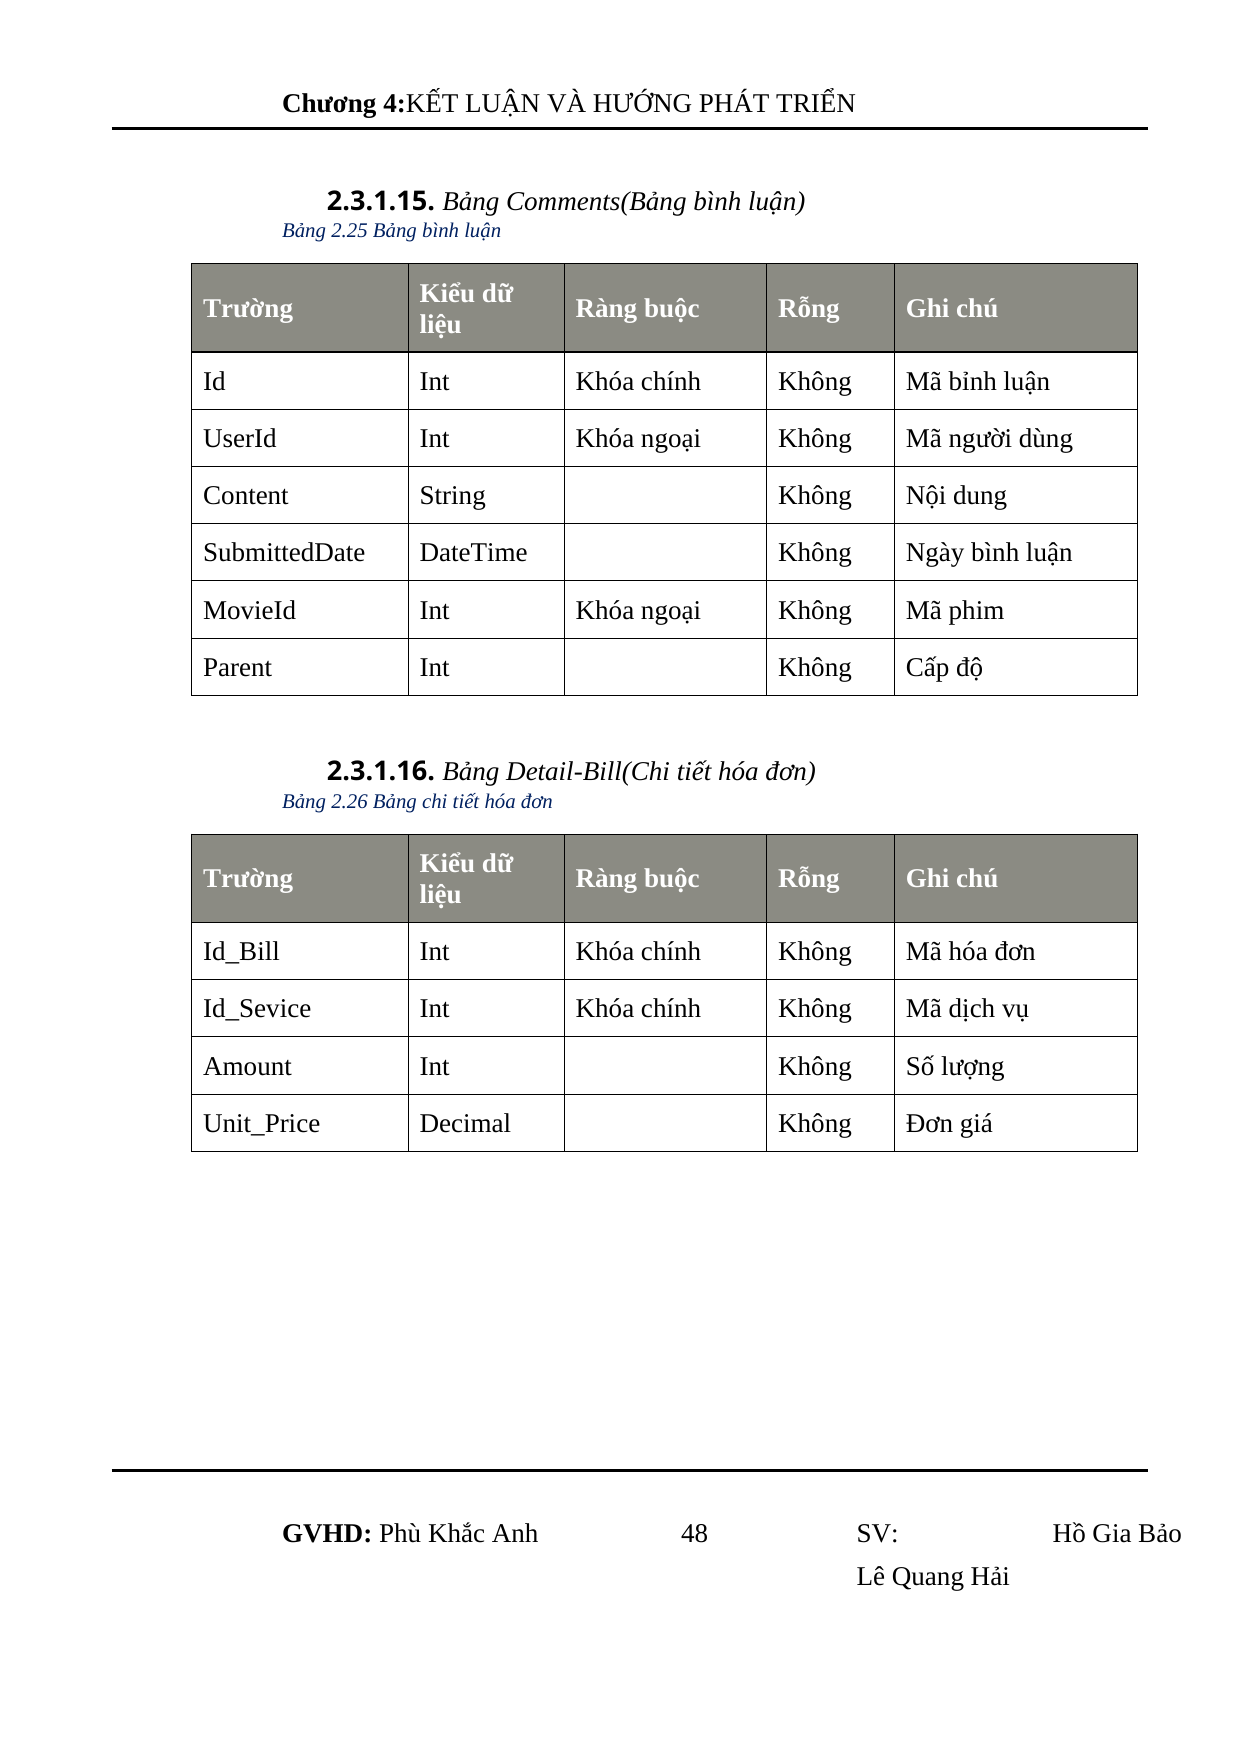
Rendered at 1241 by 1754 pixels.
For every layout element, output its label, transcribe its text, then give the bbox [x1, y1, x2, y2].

table_cell Ngày bình luận [895, 524, 1137, 580]
table_cell Khóa chính [565, 980, 766, 1036]
table_header Trường [192, 264, 408, 351]
table_cell Mã người dùng [895, 410, 1137, 466]
table_cell Nội dung [895, 467, 1137, 523]
table_cell String [409, 467, 564, 523]
table_header Rỗng [767, 835, 894, 922]
table_cell Int [409, 639, 564, 694]
table_header Kiểu dữ liệu [409, 835, 564, 922]
table_cell Mã bỉnh luận [895, 353, 1137, 409]
table_cell Số lượng [895, 1037, 1137, 1093]
table_header Ràng buộc [565, 264, 766, 351]
table_cell Id_Bill [192, 923, 408, 979]
table_cell Amount [192, 1037, 408, 1093]
table_cell Parent [192, 639, 408, 694]
table_cell Int [409, 923, 564, 979]
table_cell Int [409, 1037, 564, 1093]
table_header Rỗng [767, 264, 894, 351]
table_cell Khóa ngoại [565, 410, 766, 466]
table_cell Không [767, 581, 894, 637]
subtitle Bảng Detail-Bill(Chi tiết hóa đơn) [327, 752, 1122, 789]
table_cell UserId [192, 410, 408, 466]
table_cell Int [409, 410, 564, 466]
table_cell [565, 1037, 766, 1093]
table_cell Không [767, 353, 894, 409]
table_cell Không [767, 524, 894, 580]
table_header Ràng buộc [565, 835, 766, 922]
table_header Ghi chú [895, 835, 1137, 922]
table_cell Không [767, 639, 894, 694]
table_cell Unit_Price [192, 1095, 408, 1151]
table_cell SubmittedDate [192, 524, 408, 580]
table_cell Decimal [409, 1095, 564, 1151]
table_cell Khóa ngoại [565, 581, 766, 637]
subtitle Bảng Comments(Bảng bình luận) [327, 181, 1122, 218]
table_cell Khóa chính [565, 923, 766, 979]
table_cell Id_Sevice [192, 980, 408, 1036]
table_cell Không [767, 467, 894, 523]
table_cell Không [767, 410, 894, 466]
table_header Trường [192, 835, 408, 922]
table_cell Mã hóa đơn [895, 923, 1137, 979]
table_cell Int [409, 980, 564, 1036]
table_cell Khóa chính [565, 353, 766, 409]
table_cell [565, 467, 766, 523]
table_cell Content [192, 467, 408, 523]
table_cell Đơn giá [895, 1095, 1137, 1151]
table_cell Mã dịch vụ [895, 980, 1137, 1036]
table_cell Int [409, 353, 564, 409]
table_cell Không [767, 1037, 894, 1093]
table_cell Id [192, 353, 408, 409]
table_cell Cấp độ [895, 639, 1137, 694]
table_header Ghi chú [895, 264, 1137, 351]
table_cell [565, 1095, 766, 1151]
table_cell [565, 524, 766, 580]
table_cell Mã phim [895, 581, 1137, 637]
table_cell Không [767, 980, 894, 1036]
table_cell DateTime [409, 524, 564, 580]
table_cell Không [767, 1095, 894, 1151]
table_cell Không [767, 923, 894, 979]
table_cell Int [409, 581, 564, 637]
table_cell MovieId [192, 581, 408, 637]
table_cell [565, 639, 766, 694]
table_header Kiểu dữ liệu [409, 264, 564, 351]
